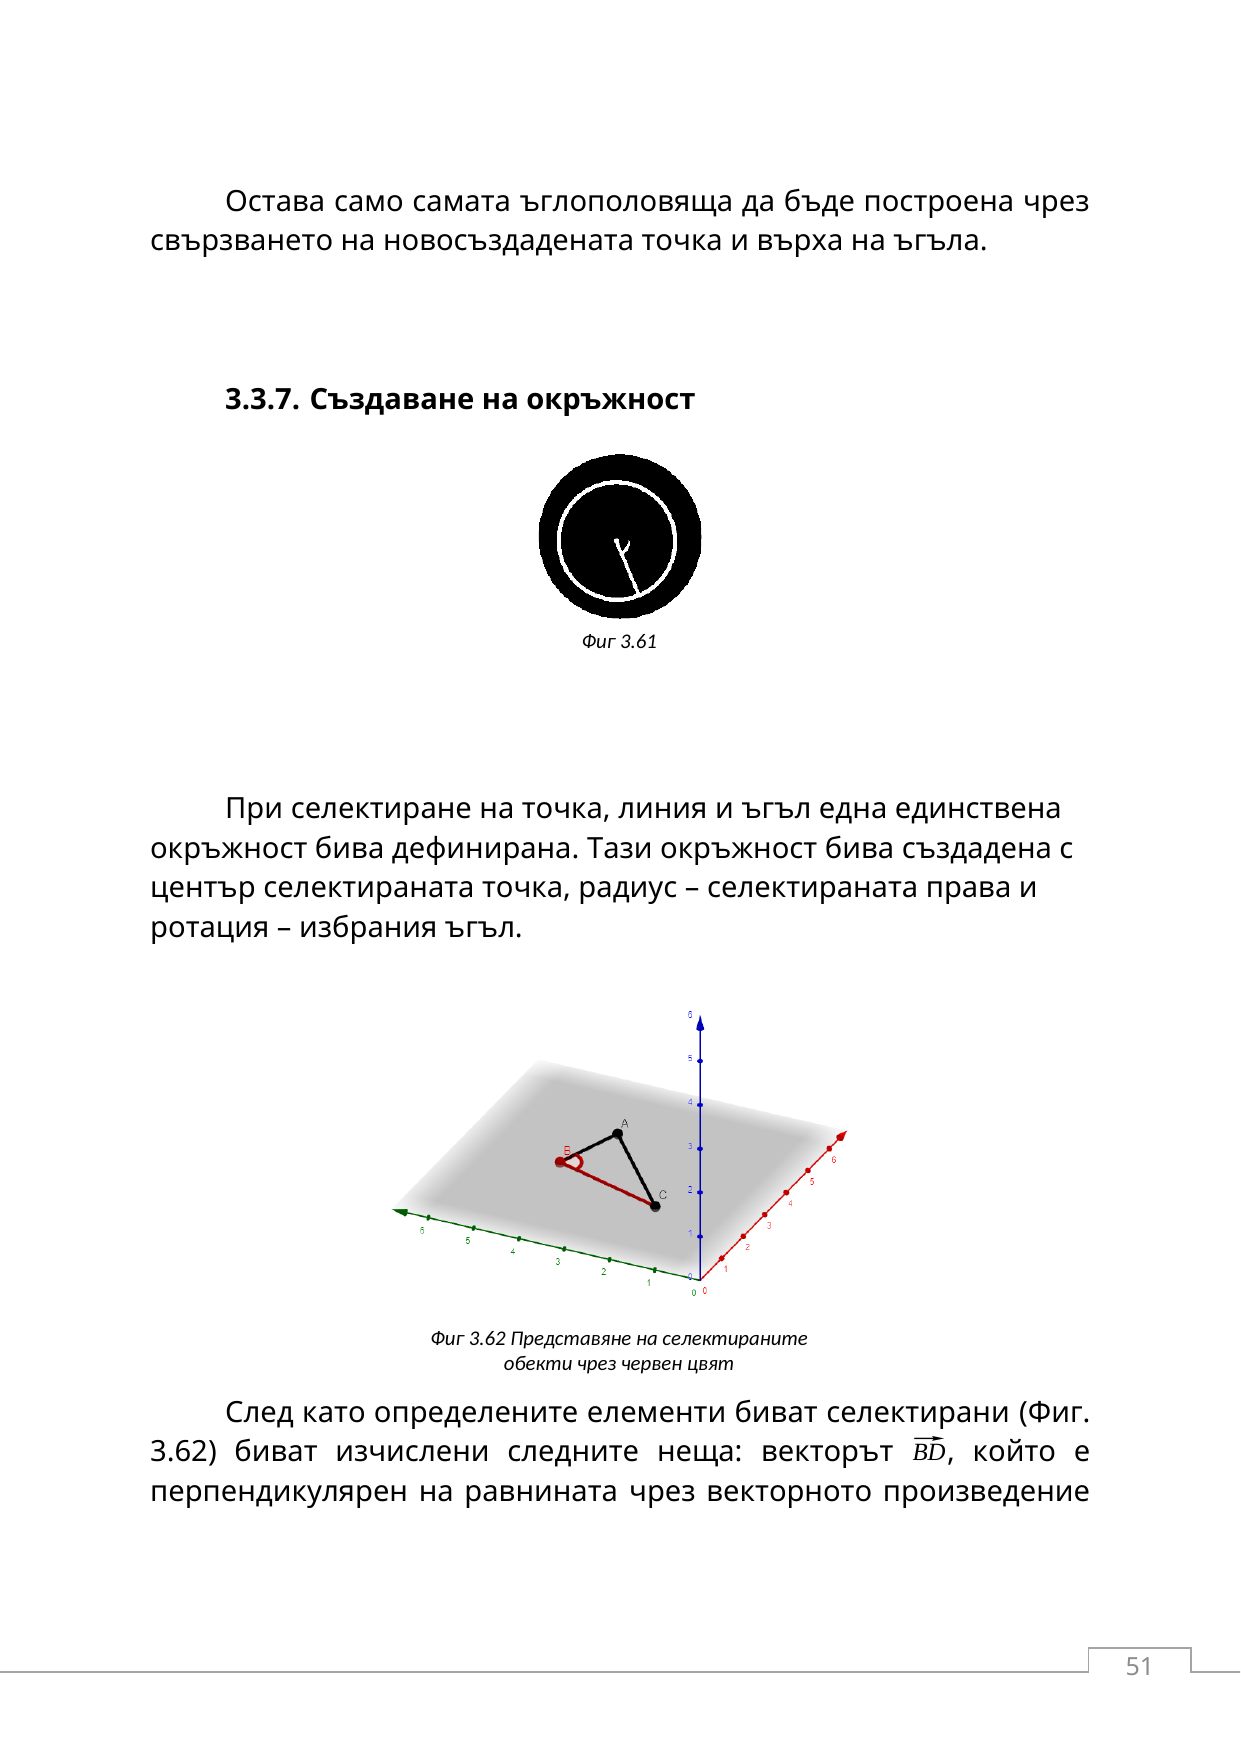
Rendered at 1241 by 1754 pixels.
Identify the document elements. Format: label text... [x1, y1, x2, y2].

text При селектиране на точка, линия и ъгъл една единствена окръжност бива дефинирана. Тази окръжност бива създадена с център селектираната точка, радиус – селектираната права и ротация – избрания ъгъл. [150, 787, 1090, 946]
text Остава само самата ъглополовяща да бъде построена чрез свързването на новосъздадената точка и върха на ъгъла. [150, 180, 1090, 259]
list Създаване на окръжност [225, 378, 1090, 418]
picture [373, 992, 866, 1313]
picture [538, 454, 702, 619]
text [150, 986, 1090, 1510]
